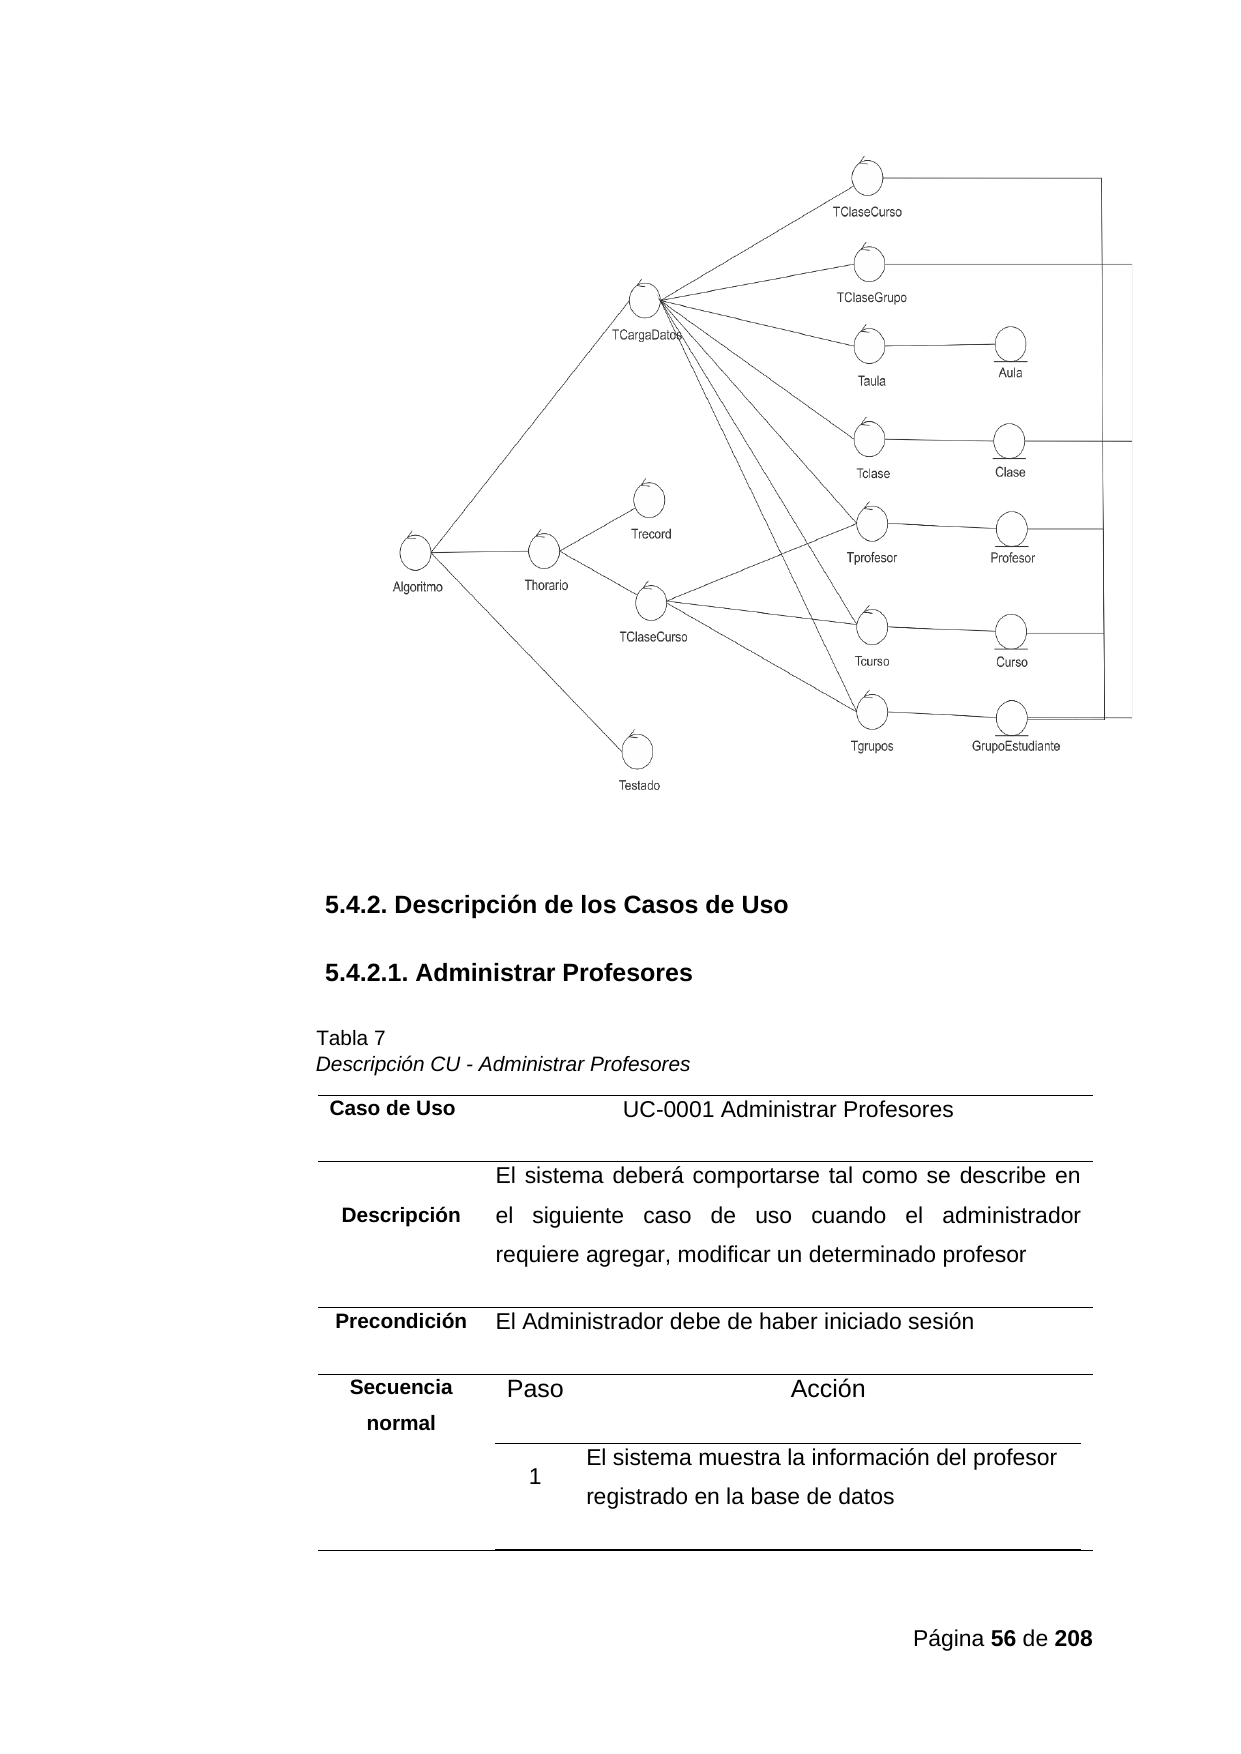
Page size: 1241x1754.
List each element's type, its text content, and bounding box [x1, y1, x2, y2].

text 5.4.2.1. Administrar Profesores [251, 958, 1092, 987]
text 5.4.2. Descripción de los Casos de Uso [251, 890, 1092, 919]
table_cell [484, 1375, 1092, 1550]
table_cell Precondición [318, 1308, 484, 1373]
table_cell Secuencia normal [318, 1375, 484, 1550]
table_header Caso de Uso [318, 1096, 484, 1161]
table_header UC-0001 Administrar Profesores [484, 1096, 1092, 1161]
picture [325, 147, 1133, 790]
text Tabla 7 Descripción CU - Administrar Profesores [177, 1026, 1092, 1076]
table_cell El sistema deberá comportarse tal como se describe en el siguiente caso de uso cuando el administrador requiere agregar, modificar un determinado profesor [484, 1162, 1092, 1307]
table_cell Descripción [318, 1162, 484, 1307]
table_cell El Administrador debe de haber iniciado sesión [484, 1308, 1092, 1373]
